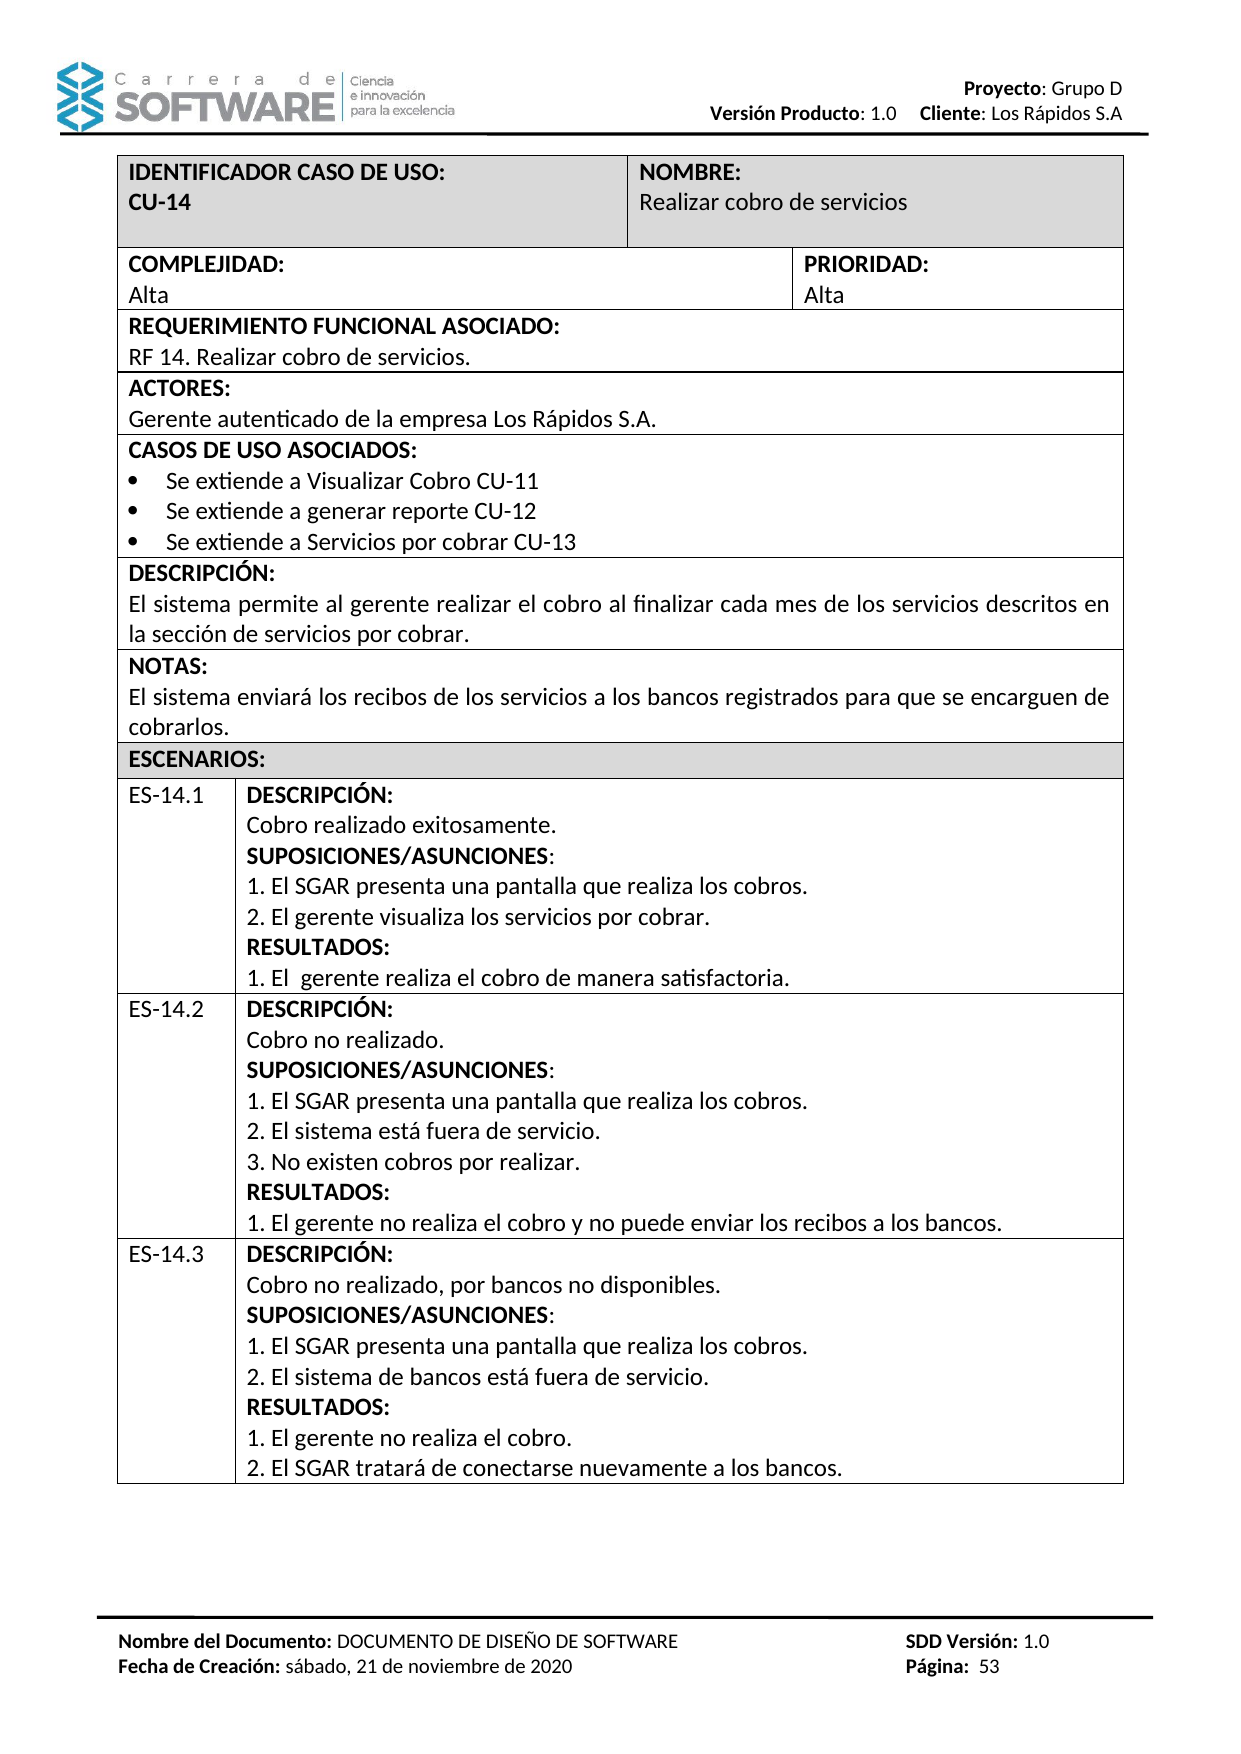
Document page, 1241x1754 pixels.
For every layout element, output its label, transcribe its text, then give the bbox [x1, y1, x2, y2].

table_cell DESCRIPCIÓN: Cobro no realizado, por bancos no disponibles. SUPOSICIONES/ASUNCIONES: 1. El SGAR presenta una pantalla que realiza los cobros. 2. El sistema de bancos está fuera de servicio. RESULTADOS: 1. El gerente no realiza el cobro. 2. El SGAR tratará de conectarse nuevamente a los bancos. [236, 1239, 1123, 1483]
table_header IDENTIFICADOR CASO DE USO: CU-14 [118, 156, 627, 247]
picture [46, 46, 461, 154]
table_cell ES-14.3 [118, 1239, 235, 1483]
table_cell DESCRIPCIÓN: Cobro no realizado. SUPOSICIONES/ASUNCIONES: 1. El SGAR presenta una pantalla que realiza los cobros. 2. El sistema está fuera de servicio. 3. No existen cobros por realizar. RESULTADOS: 1. El gerente no realiza el cobro y no puede enviar los recibos a los bancos. [236, 994, 1123, 1238]
table_cell ES-14.2 [118, 994, 235, 1238]
table_cell CASOS DE USO ASOCIADOS: Se extiende a Visualizar Cobro CU-11 Se extiende a generar reporte CU-12 Se extiende a Servicios por cobrar CU-13 [118, 435, 1123, 557]
table_cell ES-14.1 [118, 779, 235, 992]
table_cell COMPLEJIDAD: Alta [118, 248, 792, 309]
table_cell DESCRIPCIÓN: El sistema permite al gerente realizar el cobro al finalizar cada mes de los servicios descritos en la sección de servicios por cobrar. [118, 558, 1123, 649]
table_cell REQUERIMIENTO FUNCIONAL ASOCIADO: RF 14. Realizar cobro de servicios. [118, 310, 1123, 371]
table_cell PRIORIDAD: Alta [793, 248, 1123, 309]
table_cell DESCRIPCIÓN: Cobro realizado exitosamente. SUPOSICIONES/ASUNCIONES: 1. El SGAR presenta una pantalla que realiza los cobros. 2. El gerente visualiza los servicios por cobrar. RESULTADOS: 1. El gerente realiza el cobro de manera satisfactoria. [236, 779, 1123, 992]
table_cell ESCENARIOS: [118, 743, 1123, 778]
table_cell ACTORES: Gerente autenticado de la empresa Los Rápidos S.A. [118, 373, 1123, 433]
table_header NOMBRE: Realizar cobro de servicios [628, 156, 1123, 247]
table_cell NOTAS: El sistema enviará los recibos de los servicios a los bancos registrados para que se encarguen de cobrarlos. [118, 650, 1123, 742]
